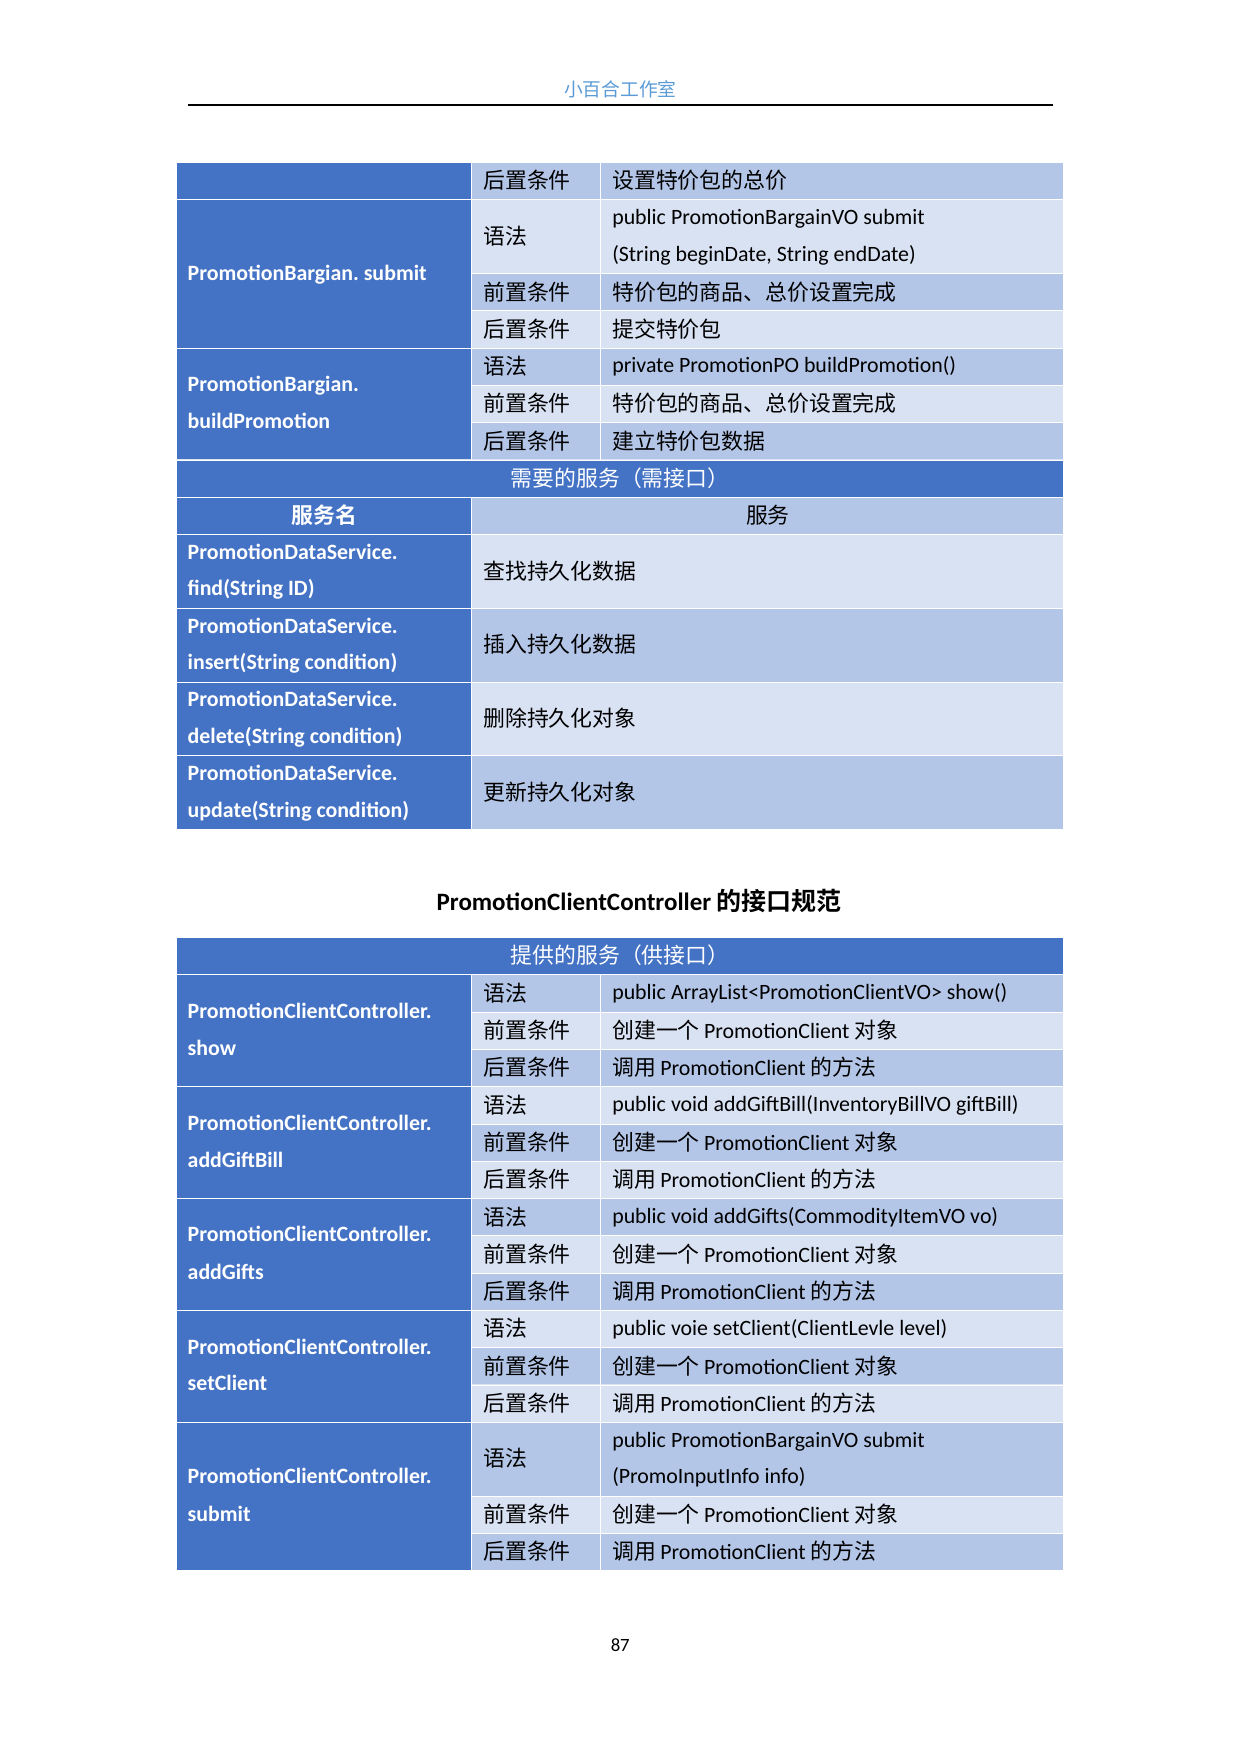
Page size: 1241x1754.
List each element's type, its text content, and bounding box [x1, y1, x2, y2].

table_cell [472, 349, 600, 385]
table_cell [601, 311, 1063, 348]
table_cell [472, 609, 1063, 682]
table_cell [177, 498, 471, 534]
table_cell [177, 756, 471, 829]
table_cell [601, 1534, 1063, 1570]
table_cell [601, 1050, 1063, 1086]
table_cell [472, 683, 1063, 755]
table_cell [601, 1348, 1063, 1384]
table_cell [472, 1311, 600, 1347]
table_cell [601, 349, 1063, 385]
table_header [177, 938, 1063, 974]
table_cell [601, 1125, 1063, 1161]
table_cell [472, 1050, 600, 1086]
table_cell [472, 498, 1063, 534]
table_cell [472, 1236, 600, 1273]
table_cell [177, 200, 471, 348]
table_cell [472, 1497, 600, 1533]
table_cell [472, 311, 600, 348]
list PromotionClientController的接口规范 [225, 867, 1053, 932]
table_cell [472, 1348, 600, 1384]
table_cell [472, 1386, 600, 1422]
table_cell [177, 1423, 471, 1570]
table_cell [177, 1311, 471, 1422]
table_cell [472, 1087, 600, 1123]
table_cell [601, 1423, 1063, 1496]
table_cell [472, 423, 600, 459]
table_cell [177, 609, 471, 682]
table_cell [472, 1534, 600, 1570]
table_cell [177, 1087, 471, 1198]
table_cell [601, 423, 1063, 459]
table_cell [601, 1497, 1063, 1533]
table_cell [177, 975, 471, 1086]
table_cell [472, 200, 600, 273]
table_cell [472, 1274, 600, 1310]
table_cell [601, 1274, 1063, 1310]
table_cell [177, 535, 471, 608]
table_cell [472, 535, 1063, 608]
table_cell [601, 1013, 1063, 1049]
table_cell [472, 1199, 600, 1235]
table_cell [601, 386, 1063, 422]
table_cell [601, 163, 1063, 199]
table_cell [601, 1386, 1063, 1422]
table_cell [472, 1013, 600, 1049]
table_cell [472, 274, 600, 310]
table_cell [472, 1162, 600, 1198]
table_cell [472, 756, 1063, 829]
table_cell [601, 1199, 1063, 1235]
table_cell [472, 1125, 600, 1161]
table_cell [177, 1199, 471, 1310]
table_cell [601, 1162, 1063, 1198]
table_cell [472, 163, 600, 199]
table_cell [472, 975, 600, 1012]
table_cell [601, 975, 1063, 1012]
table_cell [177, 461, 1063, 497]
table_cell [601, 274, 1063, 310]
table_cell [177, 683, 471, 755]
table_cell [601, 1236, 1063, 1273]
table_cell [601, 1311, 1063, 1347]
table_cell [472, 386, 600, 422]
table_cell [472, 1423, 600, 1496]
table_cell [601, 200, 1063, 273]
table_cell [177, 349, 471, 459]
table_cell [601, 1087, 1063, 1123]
